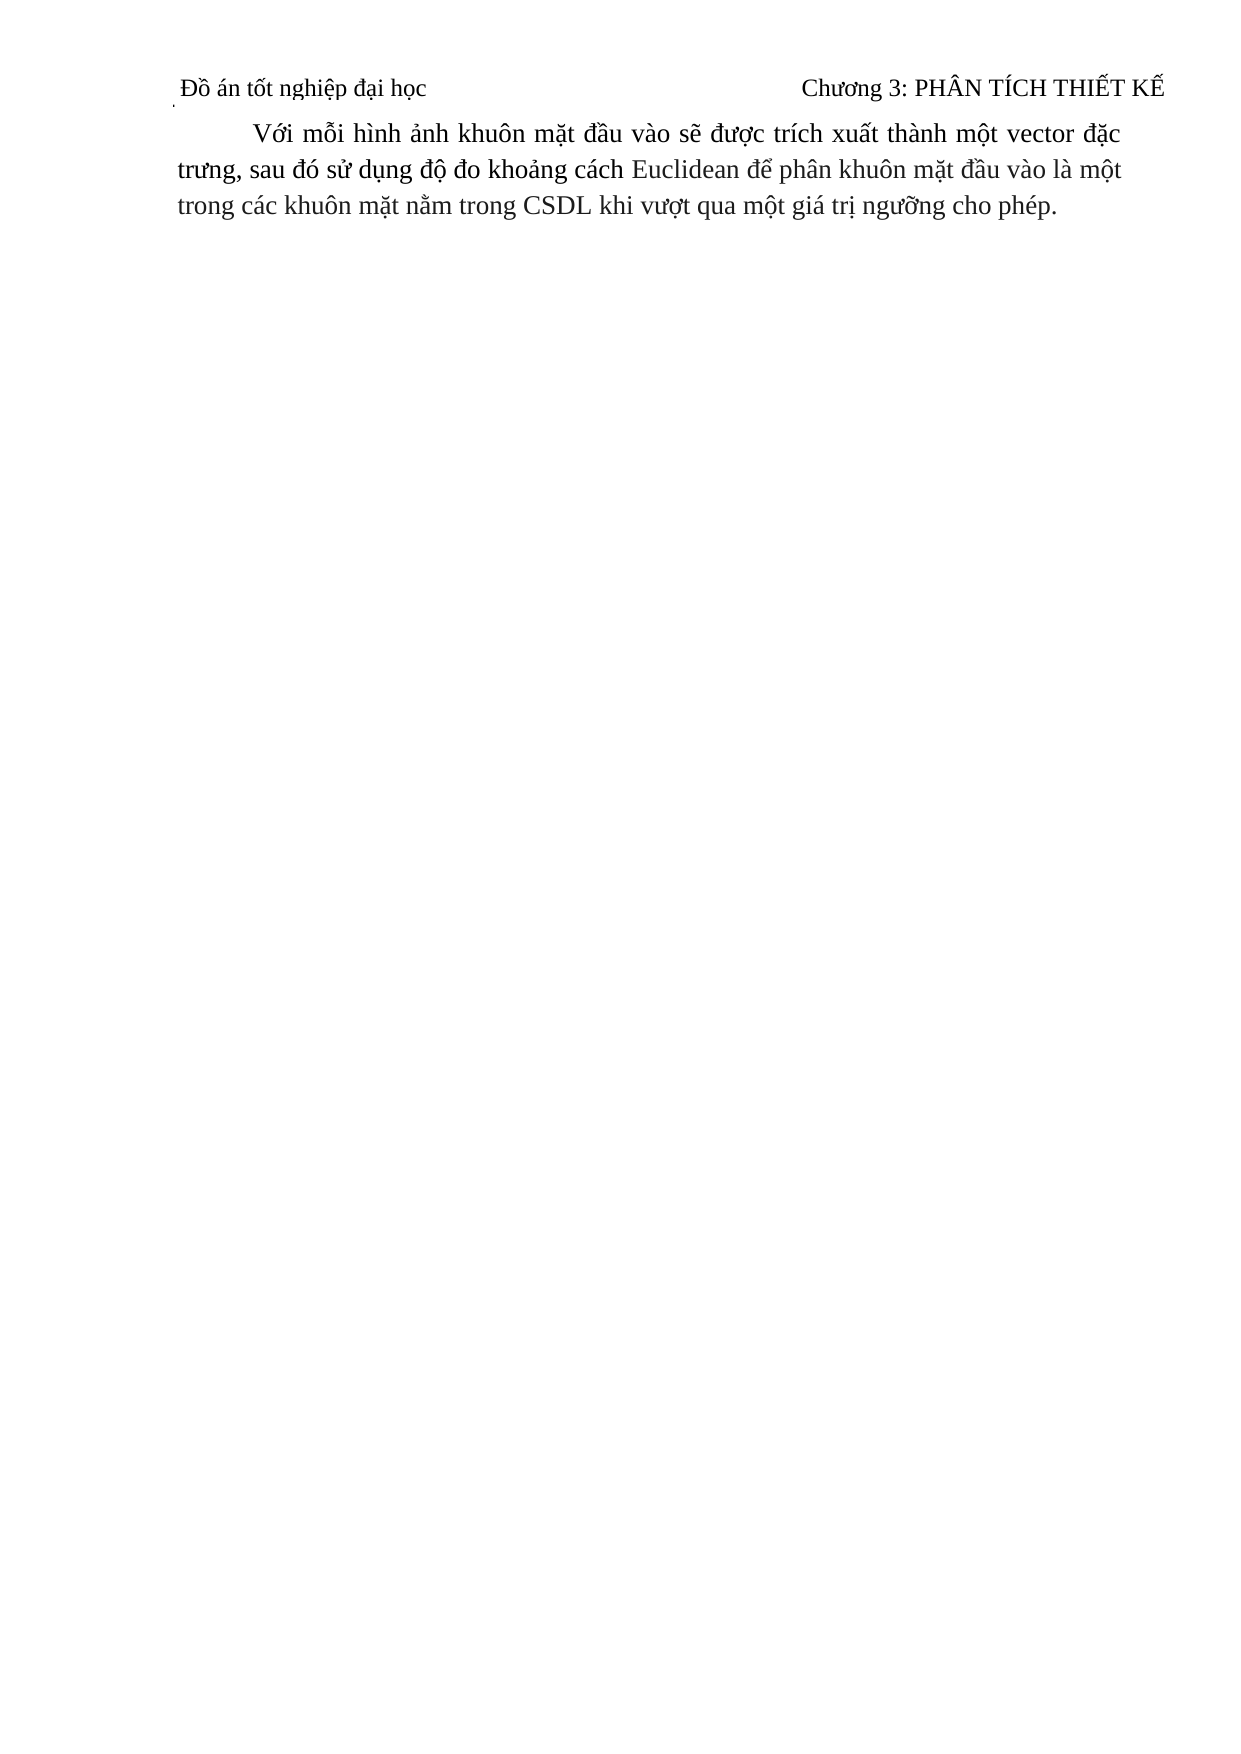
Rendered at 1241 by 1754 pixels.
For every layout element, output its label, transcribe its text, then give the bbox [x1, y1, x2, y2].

text Với mỗi hình ảnh khuôn mặt đầu vào sẽ được trích xuất thành một vector đặc trưng, sau đó sử dụng độ đo khoảng cách Euclidean để phân khuôn mặt đầu vào là một trong các khuôn mặt nằm trong CSDL khi vượt qua một giá trị ngưỡng cho phép. [177, 117, 1122, 220]
